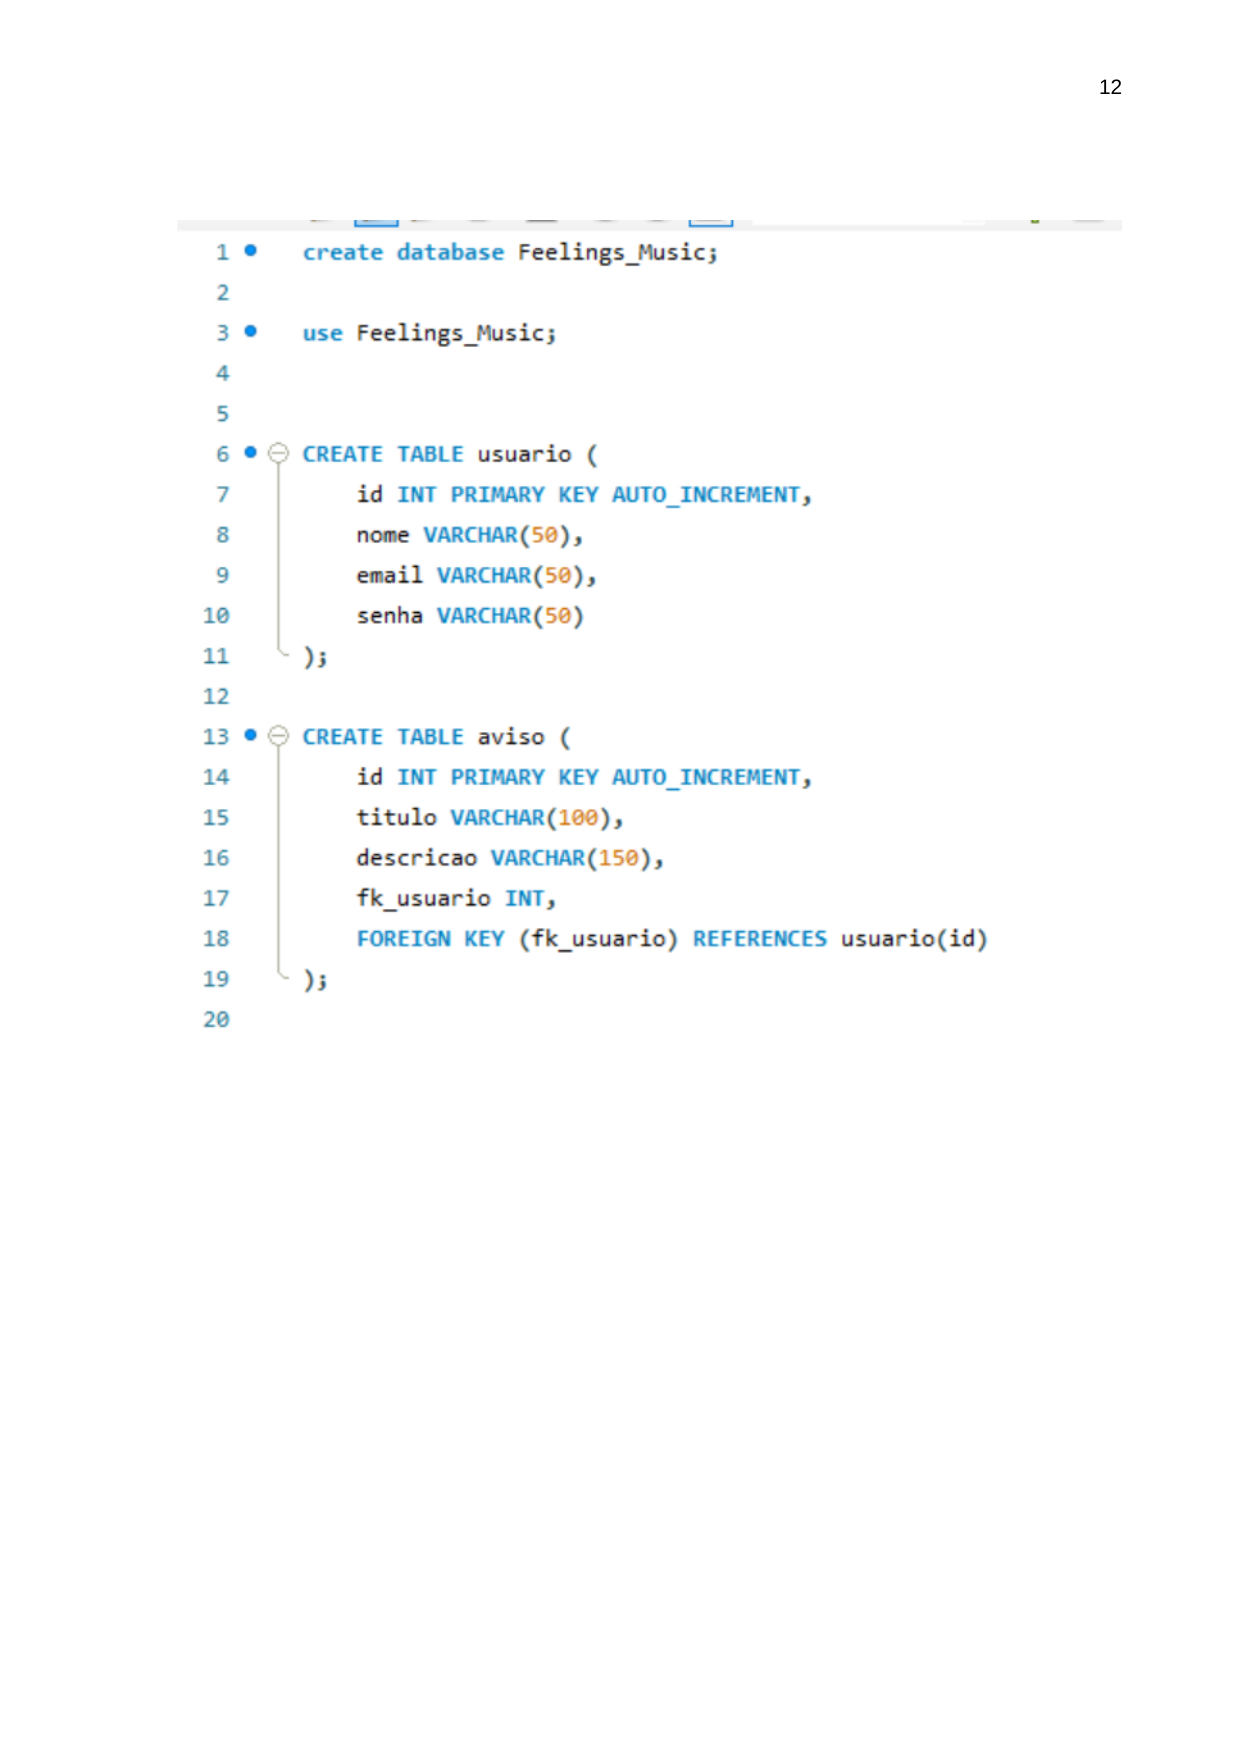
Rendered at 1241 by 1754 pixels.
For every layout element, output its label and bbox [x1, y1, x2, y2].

picture [177, 220, 1123, 1031]
